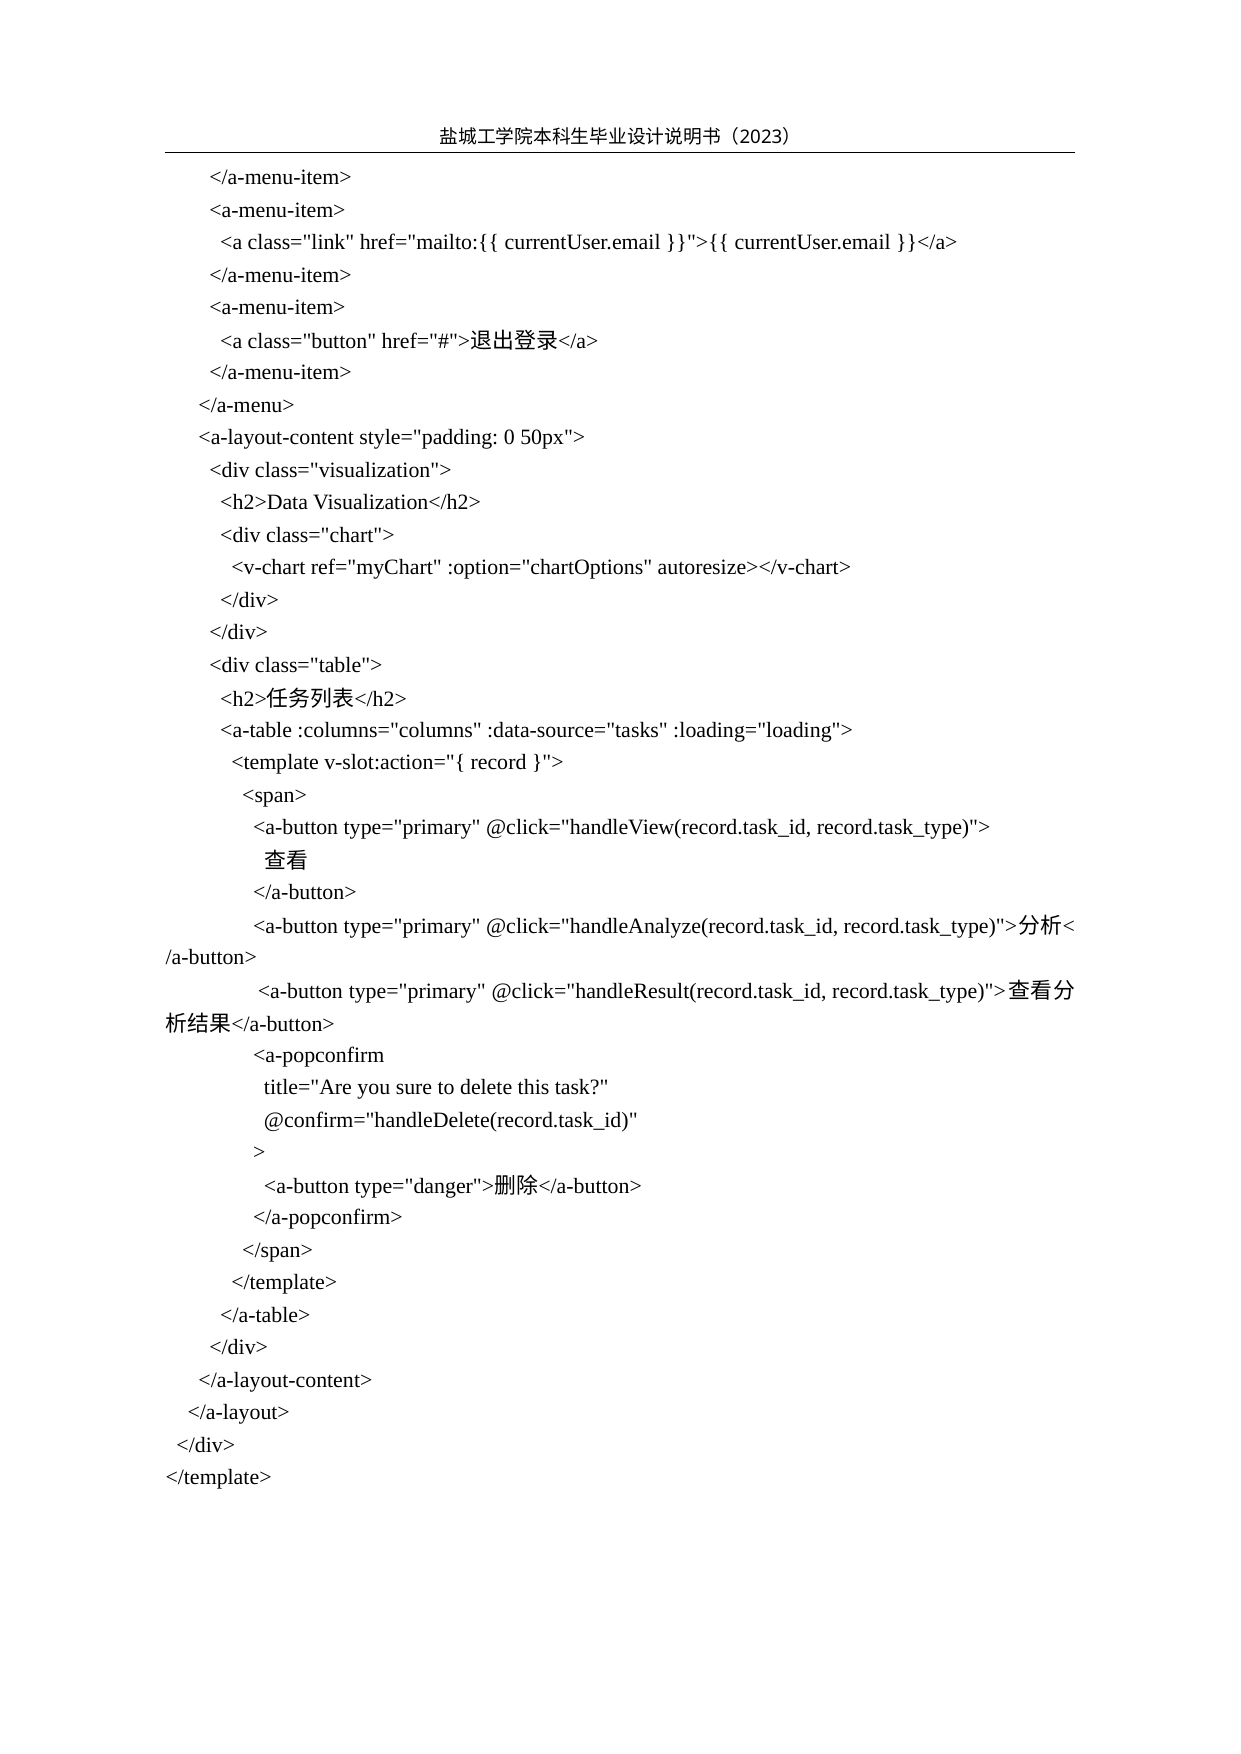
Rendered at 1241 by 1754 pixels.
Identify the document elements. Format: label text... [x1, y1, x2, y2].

text <h2>任务列表</h2> [165, 680, 1075, 713]
text <a-button type="danger">删除</a-button> [165, 1168, 1075, 1200]
text <a-layout-content style="padding: 0 50px"> [165, 420, 1075, 453]
text <a-table :columns="columns" :data-source="tasks" :loading="loading"> [165, 713, 1075, 745]
text 查看 [165, 843, 1075, 875]
text <div class="chart"> [165, 518, 1075, 550]
text </template> [165, 1265, 1075, 1298]
text </a-menu> [165, 388, 1075, 420]
text <a-menu-item> [165, 193, 1075, 225]
text <div class="table"> [165, 648, 1075, 680]
text <div class="visualization"> [165, 453, 1075, 485]
text <a class="button" href="#">退出登录</a> [165, 323, 1075, 355]
text title="Are you sure to delete this task?" [165, 1070, 1075, 1103]
text <a-button type="primary" @click="handleResult(record.task_id, record.task_type)">查看分析结果</a-button> [165, 973, 1075, 1038]
text </div> [165, 583, 1075, 615]
text <a-menu-item> [165, 290, 1075, 323]
text </a-menu-item> [165, 355, 1075, 388]
text <template v-slot:action="{ record }"> [165, 745, 1075, 778]
text <h2>Data Visualization</h2> [165, 485, 1075, 518]
text <v-chart ref="myChart" :option="chartOptions" autoresize></v-chart> [165, 550, 1075, 583]
text <a class="link" href="mailto:{{ currentUser.email }}">{{ currentUser.email }}</a> [165, 225, 1075, 258]
text </span> [165, 1233, 1075, 1265]
text </a-layout> [165, 1395, 1075, 1428]
text <span> [165, 778, 1075, 810]
text <a-popconfirm [165, 1038, 1075, 1070]
text <a-button type="primary" @click="handleView(record.task_id, record.task_type)"> [165, 810, 1075, 843]
text </template> [165, 1460, 1075, 1493]
text </a-popconfirm> [165, 1200, 1075, 1233]
text > [165, 1135, 1075, 1168]
text @confirm="handleDelete(record.task_id)" [165, 1103, 1075, 1135]
text </a-button> [165, 875, 1075, 908]
text </div> [165, 615, 1075, 648]
text </a-layout-content> [165, 1363, 1075, 1395]
text </a-menu-item> [165, 160, 1075, 193]
text </a-menu-item> [165, 258, 1075, 290]
text </div> [165, 1330, 1075, 1363]
text </div> [165, 1428, 1075, 1460]
text </a-table> [165, 1298, 1075, 1330]
text <a-button type="primary" @click="handleAnalyze(record.task_id, record.task_type)">分析</a-button> [165, 908, 1075, 973]
